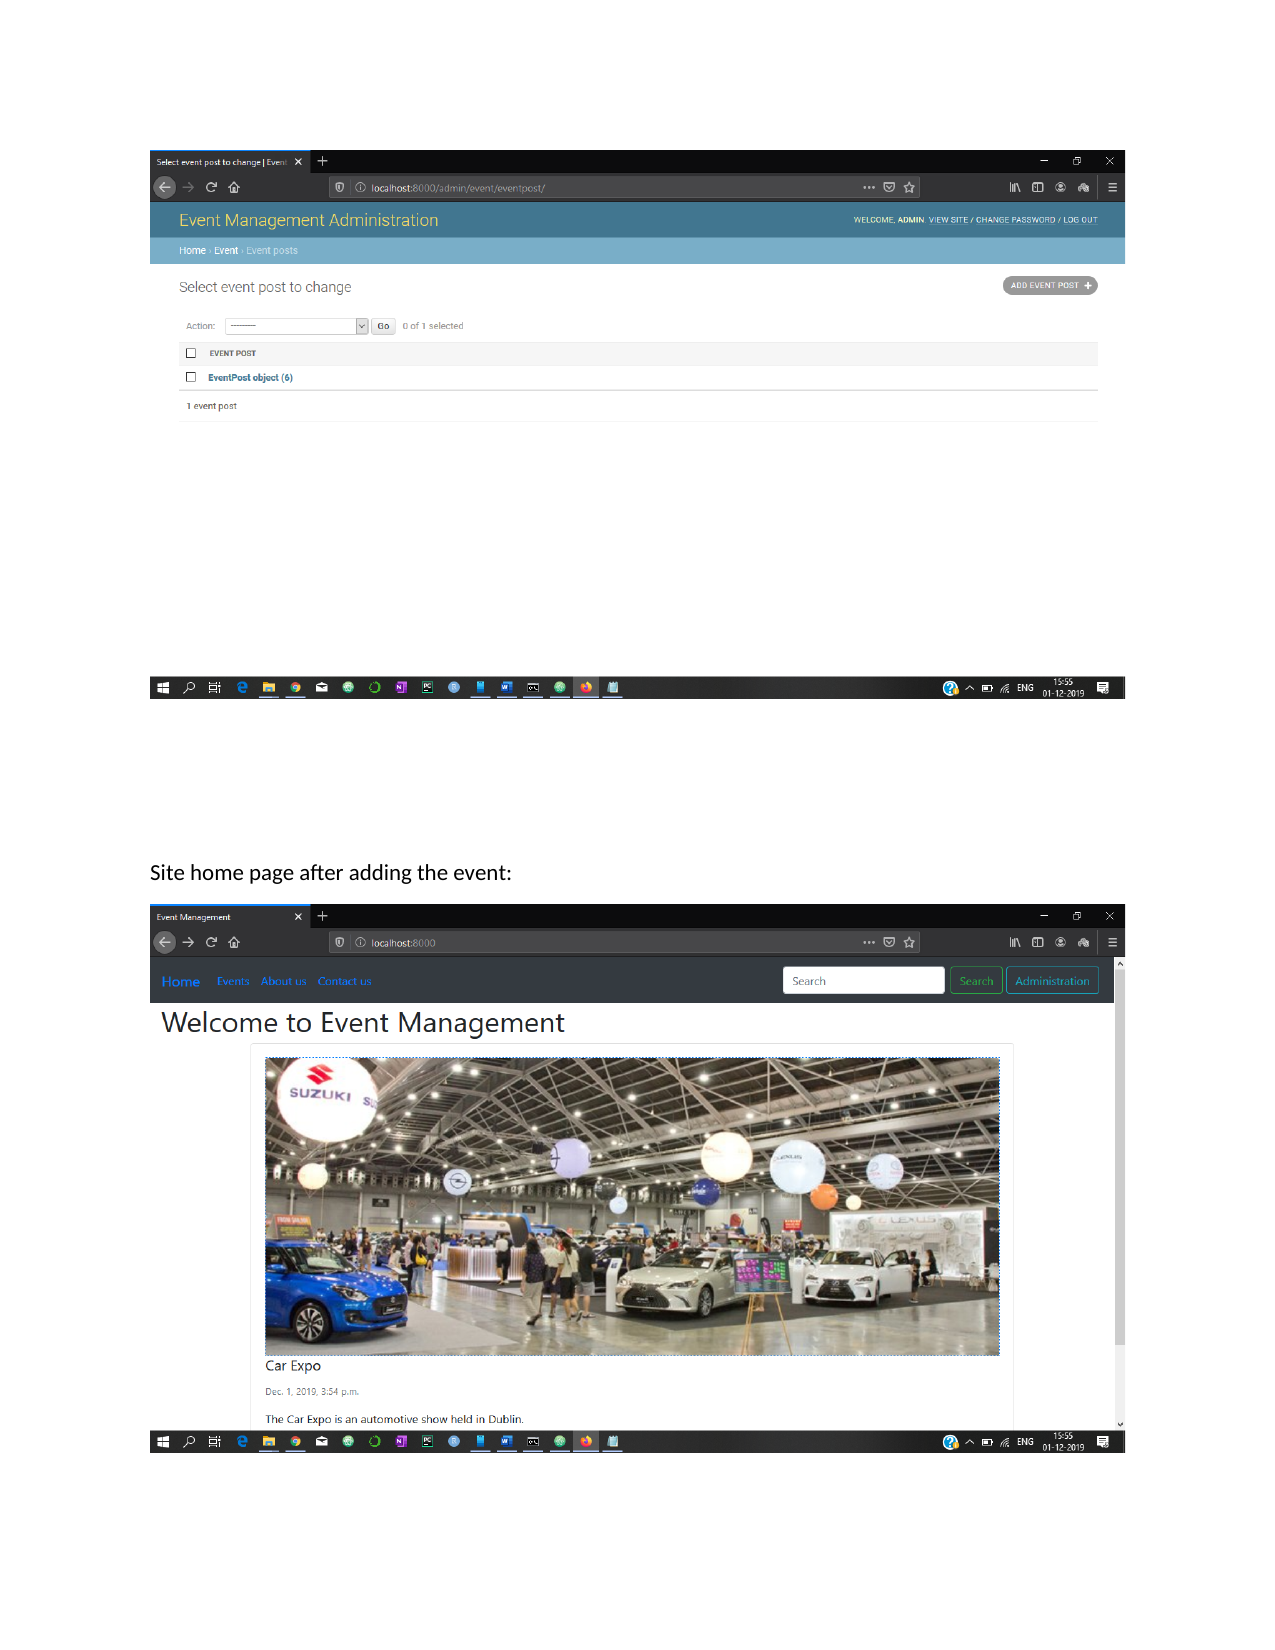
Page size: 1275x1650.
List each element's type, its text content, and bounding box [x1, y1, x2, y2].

picture [150, 150, 1125, 699]
picture [150, 904, 1125, 1453]
text Site home page after adding the event: [150, 858, 1125, 886]
